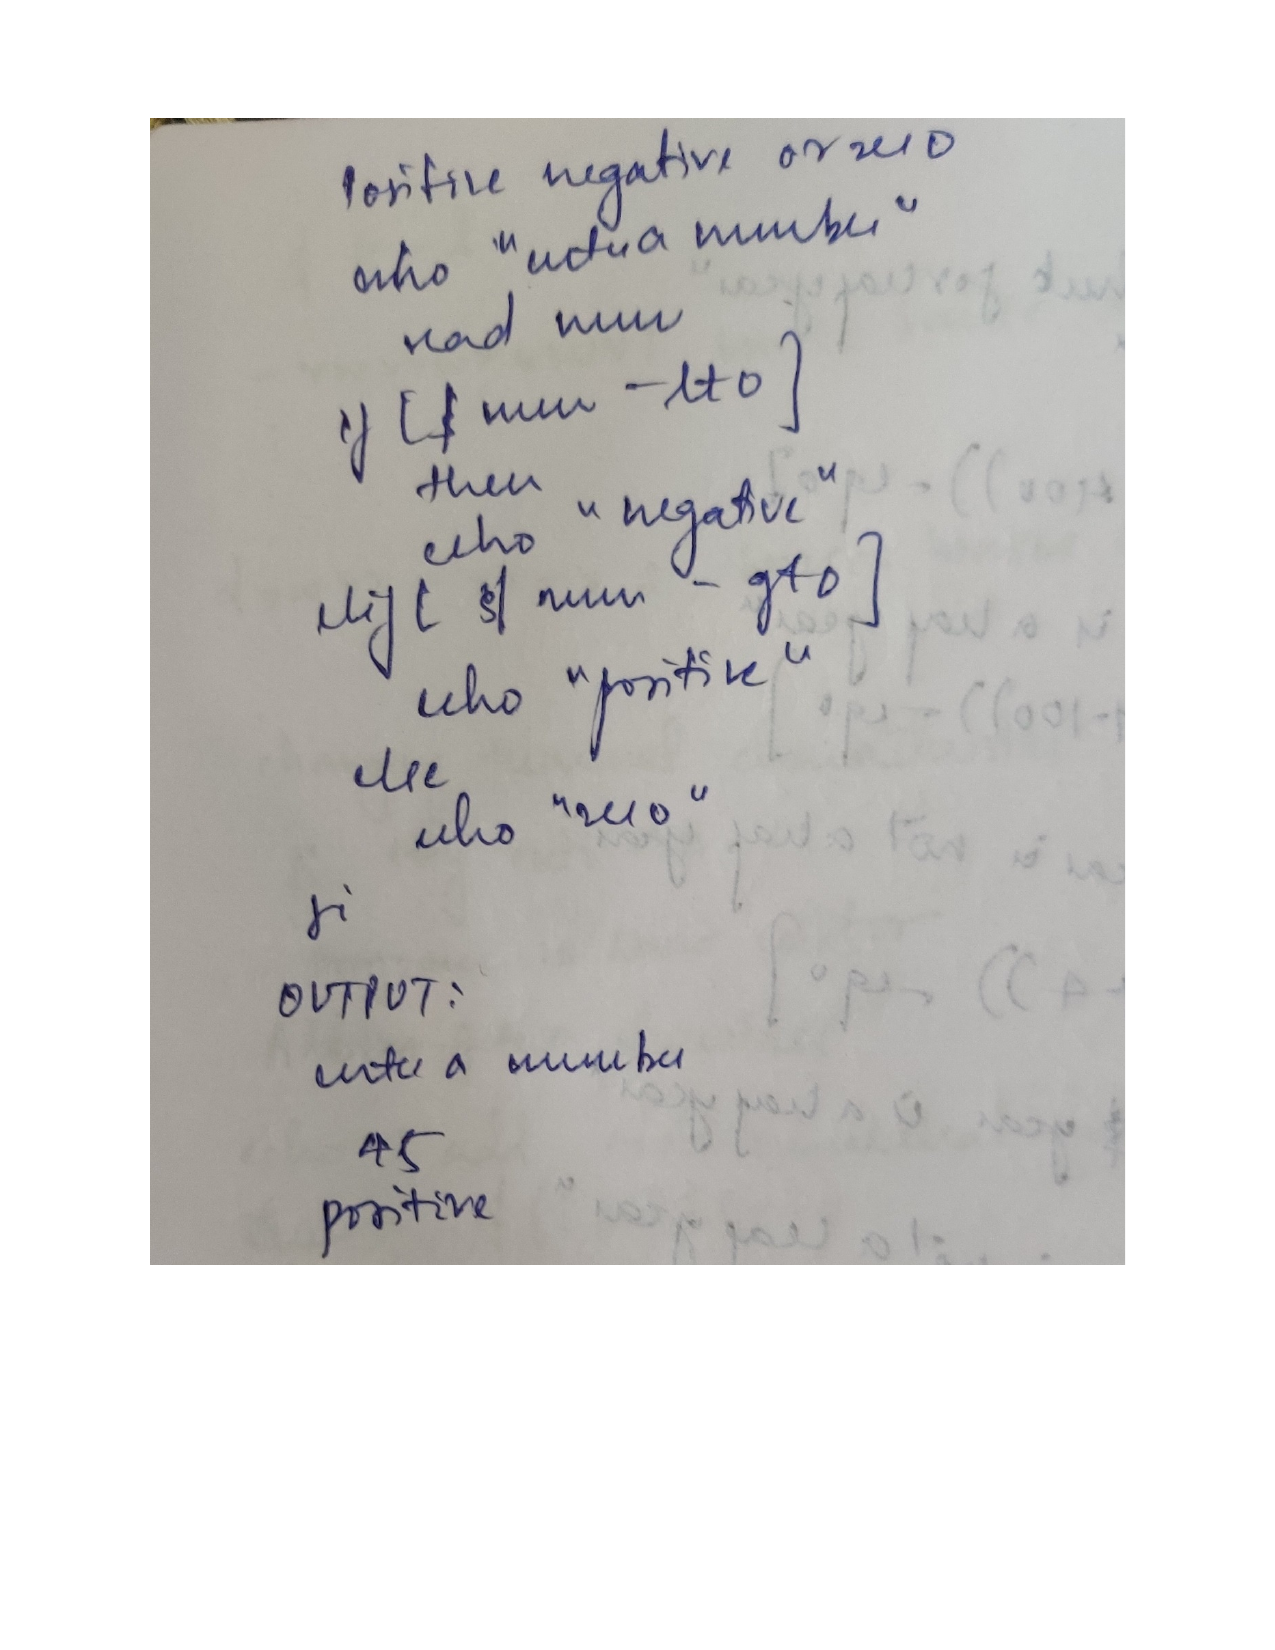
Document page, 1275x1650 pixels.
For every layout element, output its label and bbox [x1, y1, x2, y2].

picture [150, 118, 1125, 1265]
